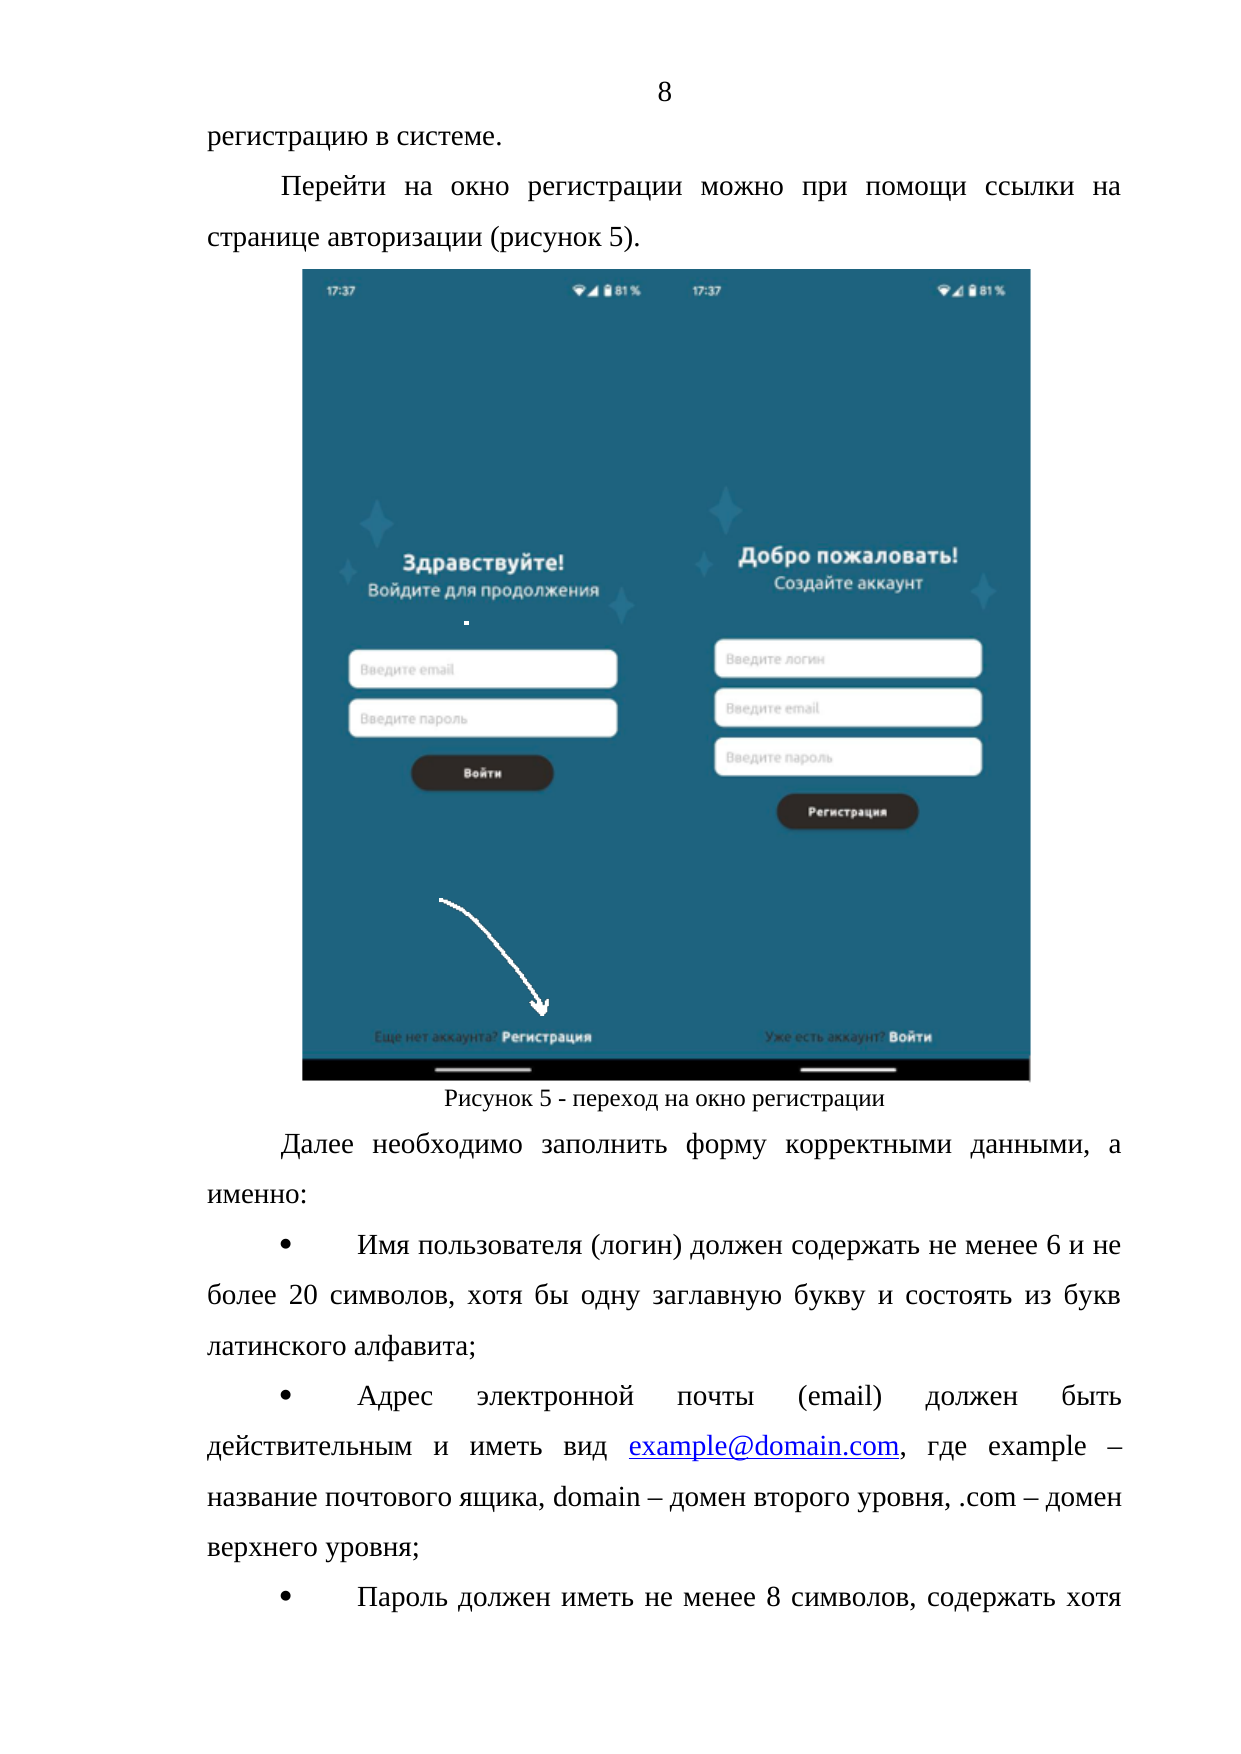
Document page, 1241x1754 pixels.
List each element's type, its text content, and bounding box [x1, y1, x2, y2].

text Перейти на окно регистрации можно при помощи ссылки на странице авторизации (рисунок 5). [207, 168, 1122, 252]
picture [302, 269, 1034, 1084]
text Далее необходимо заполнить форму корректными данными, а именно: [207, 1126, 1122, 1210]
list Имя пользователя (логин) должен содержать не менее 6 и не более 20 символов, хотя бы одну заглавную букву и состоять из букв латинского алфавита; [207, 1227, 1122, 1361]
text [207, 118, 1122, 152]
list Адрес электронной почты (email) должен быть действительным и иметь вид example@domain.com, где example – название почтового ящика, domain – домен второго уровня, .com – домен верхнего уровня; [207, 1378, 1122, 1563]
text Рисунок 5 - переход на окно регистрации [207, 1083, 1122, 1112]
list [207, 1579, 1122, 1613]
